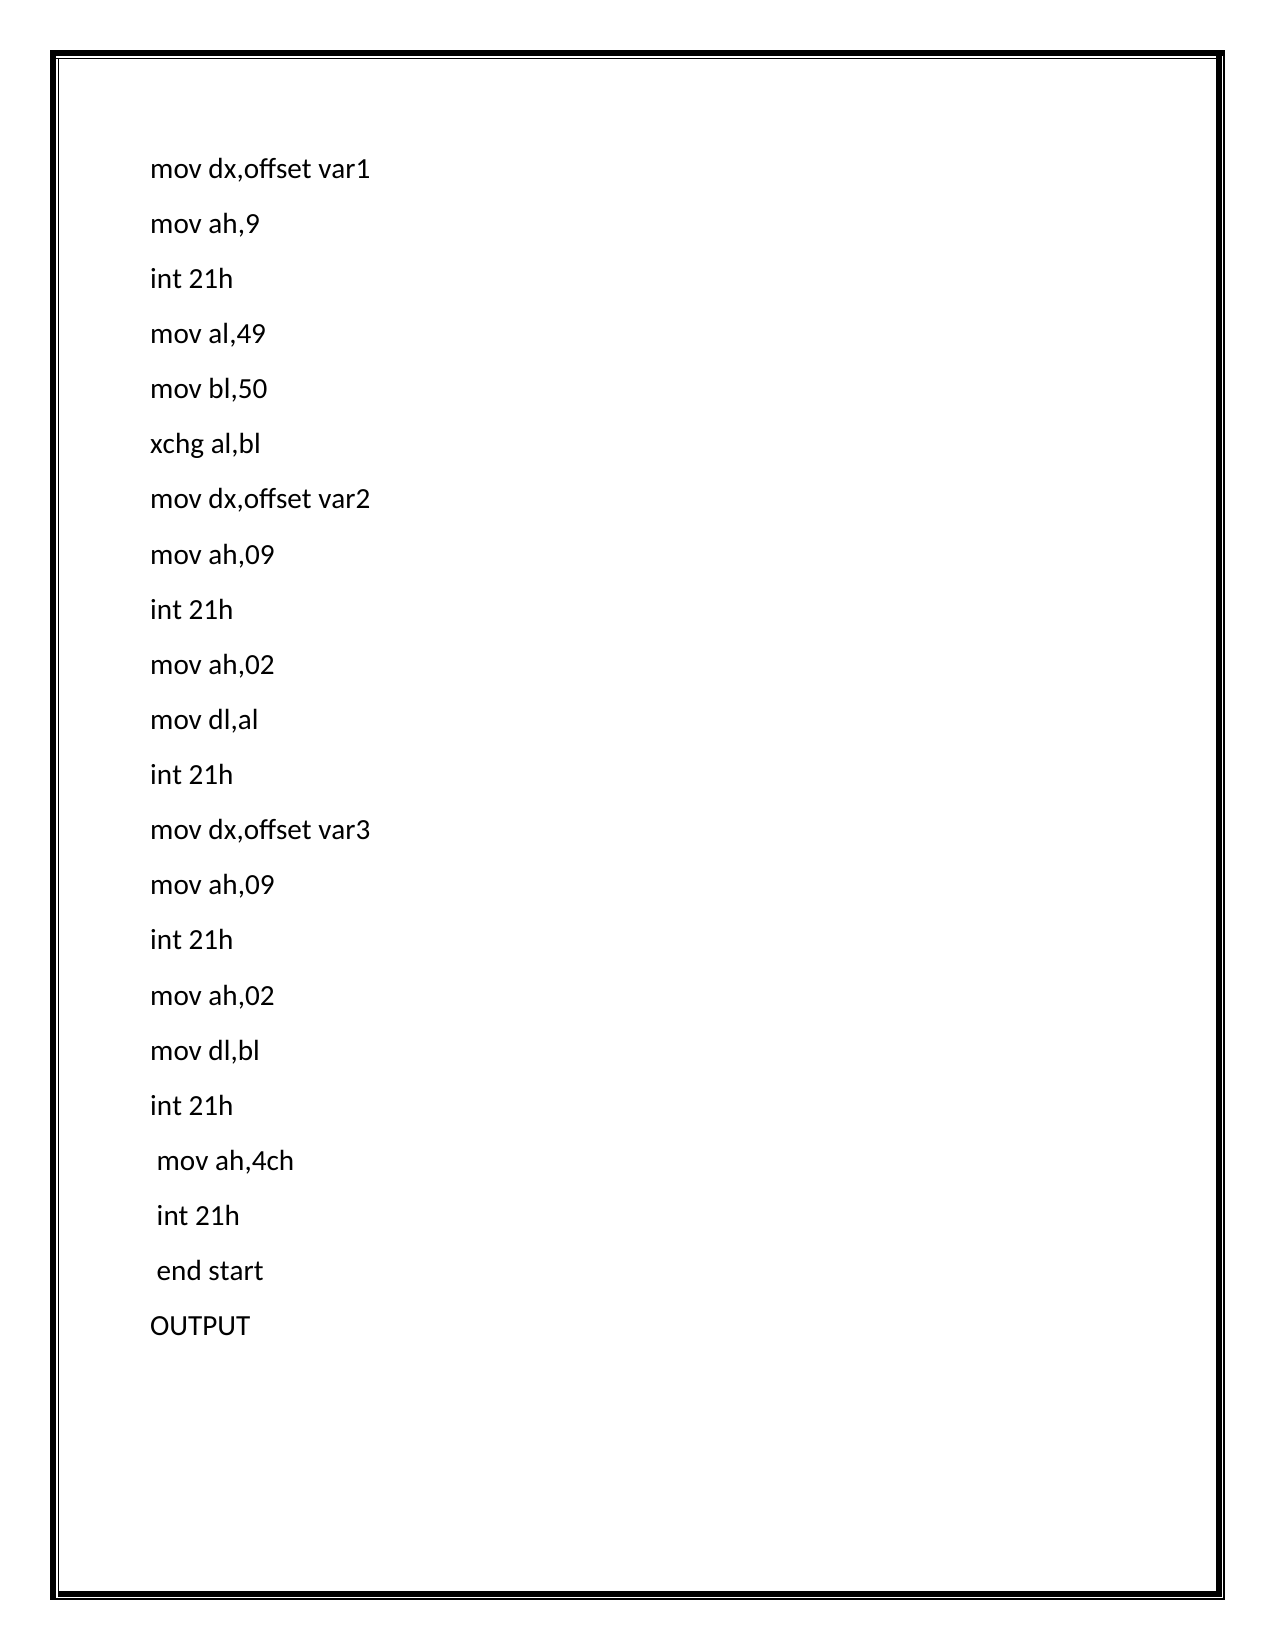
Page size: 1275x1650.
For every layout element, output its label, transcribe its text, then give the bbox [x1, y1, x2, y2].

text mov dx,offset var1 [150, 150, 1125, 186]
text int 21h [150, 1087, 1125, 1122]
text int 21h [150, 1197, 1125, 1233]
text int 21h [150, 591, 1125, 626]
text mov ah,02 [150, 646, 1125, 682]
text int 21h [150, 260, 1125, 296]
text mov al,49 [150, 315, 1125, 351]
text mov dl,al [150, 701, 1125, 737]
text mov ah,09 [150, 536, 1125, 571]
text xchg al,bl [150, 426, 1125, 461]
text int 21h [150, 921, 1125, 957]
text int 21h [150, 756, 1125, 792]
text mov dx,offset var2 [150, 481, 1125, 516]
text mov bl,50 [150, 370, 1125, 406]
text mov ah,02 [150, 977, 1125, 1012]
text OUTPUT [150, 1307, 1125, 1343]
text mov ah,09 [150, 866, 1125, 902]
text mov ah,4ch [150, 1142, 1125, 1177]
text mov dl,bl [150, 1032, 1125, 1067]
text mov ah,9 [150, 205, 1125, 241]
text mov dx,offset var3 [150, 811, 1125, 847]
text end start [150, 1252, 1125, 1288]
